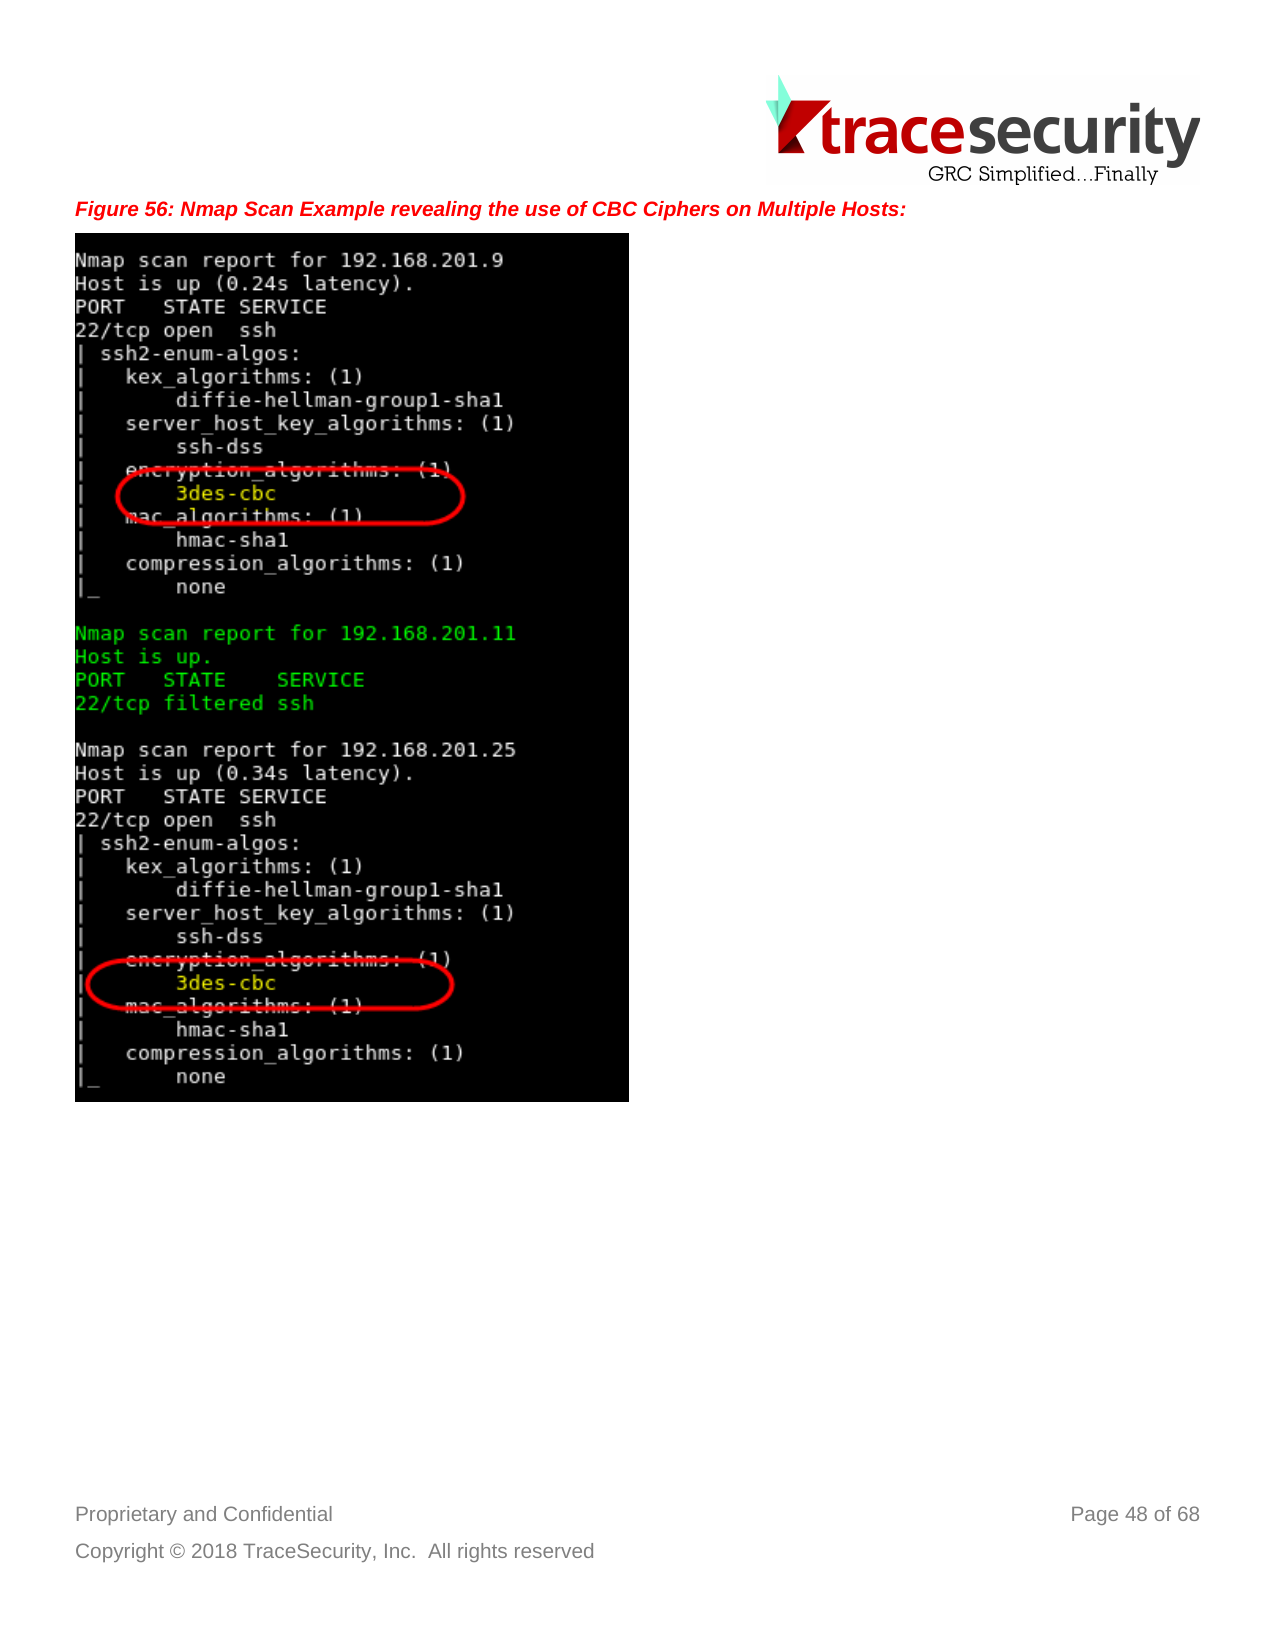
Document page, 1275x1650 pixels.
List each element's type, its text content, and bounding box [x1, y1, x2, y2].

picture [75, 233, 629, 1102]
text Figure 56: Nmap Scan Example revealing the use of CBC Ciphers on Multiple Hosts: [75, 197, 1200, 221]
picture [765, 75, 1200, 185]
